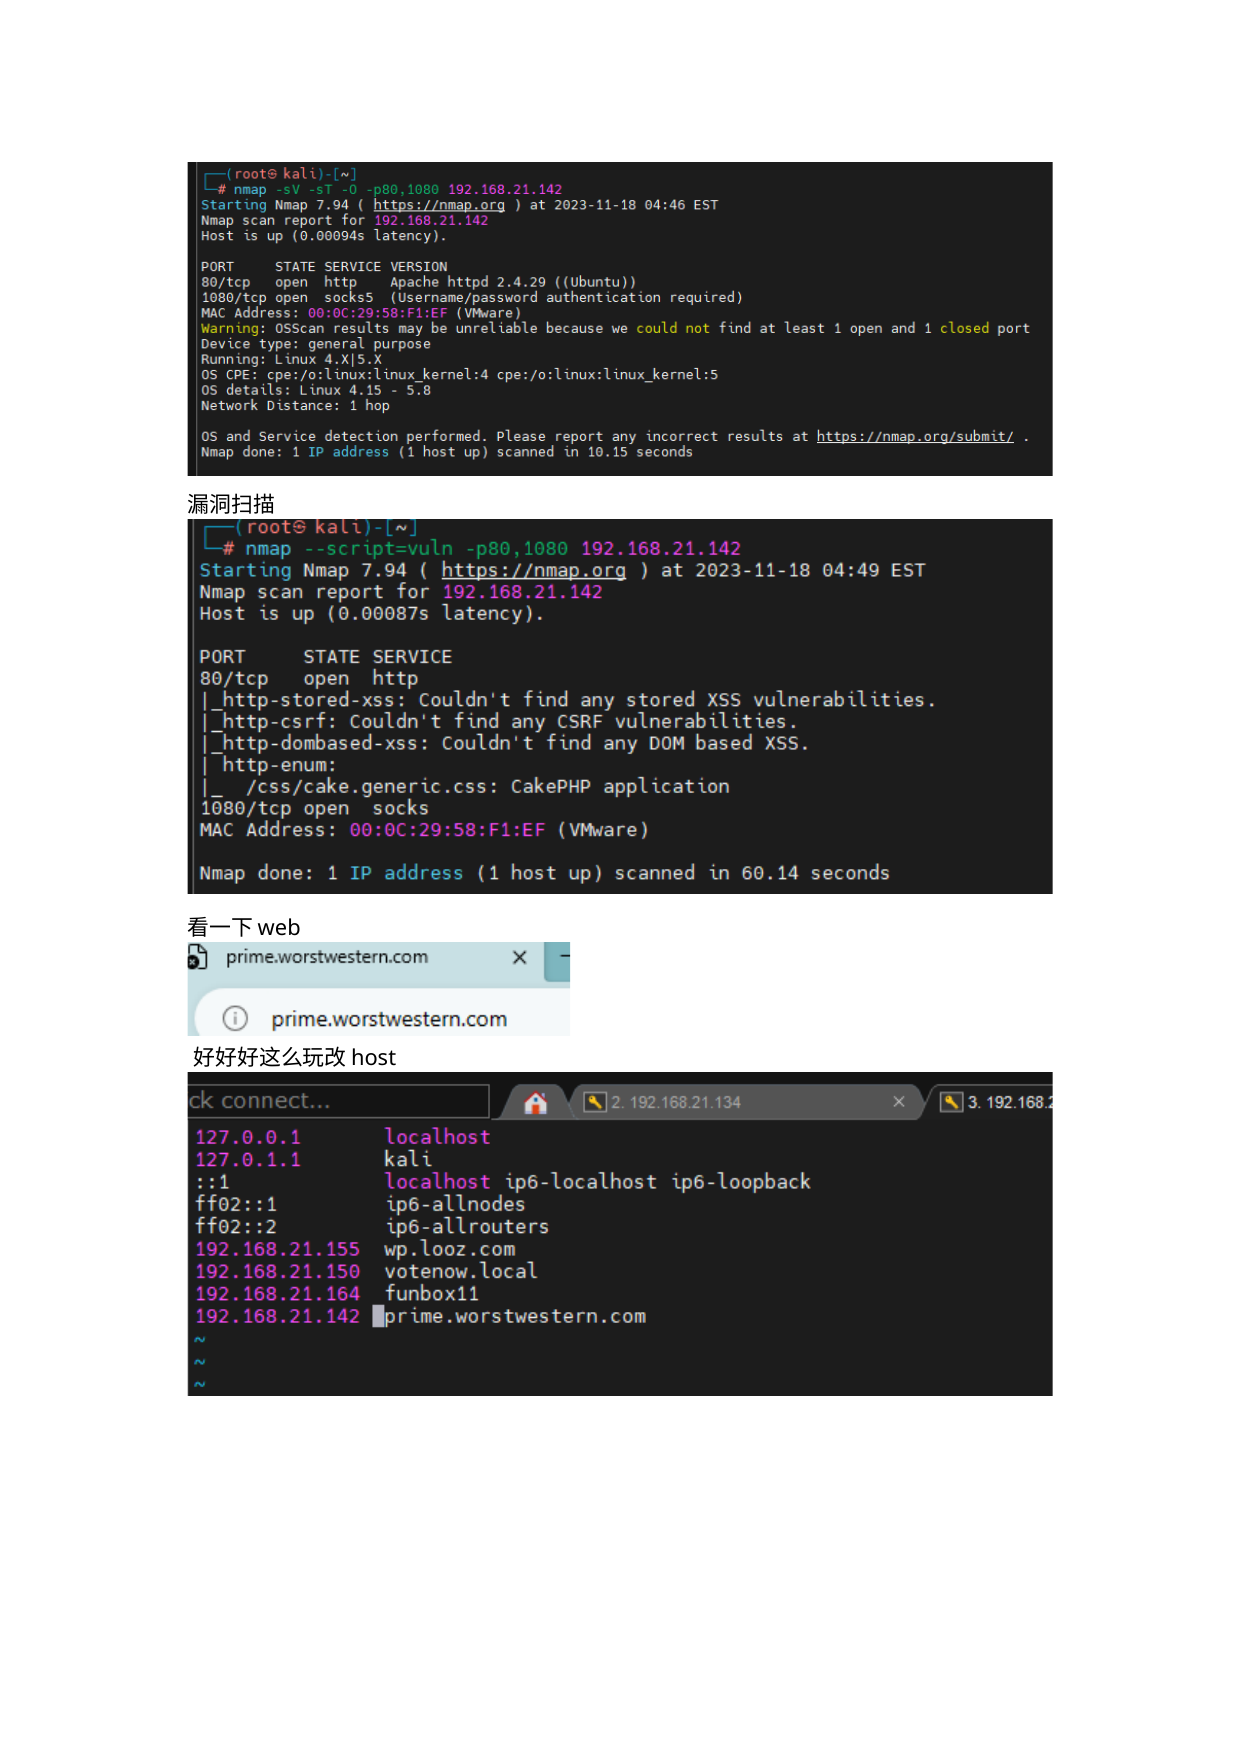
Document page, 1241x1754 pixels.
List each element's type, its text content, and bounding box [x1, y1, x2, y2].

picture [187, 162, 1053, 476]
text 看一下web [187, 909, 1053, 942]
picture [187, 942, 571, 1036]
text 漏洞扫描 [187, 487, 1053, 519]
text 好好好这么玩改host [187, 1039, 1053, 1072]
picture [187, 519, 1053, 894]
picture [187, 1072, 1053, 1396]
